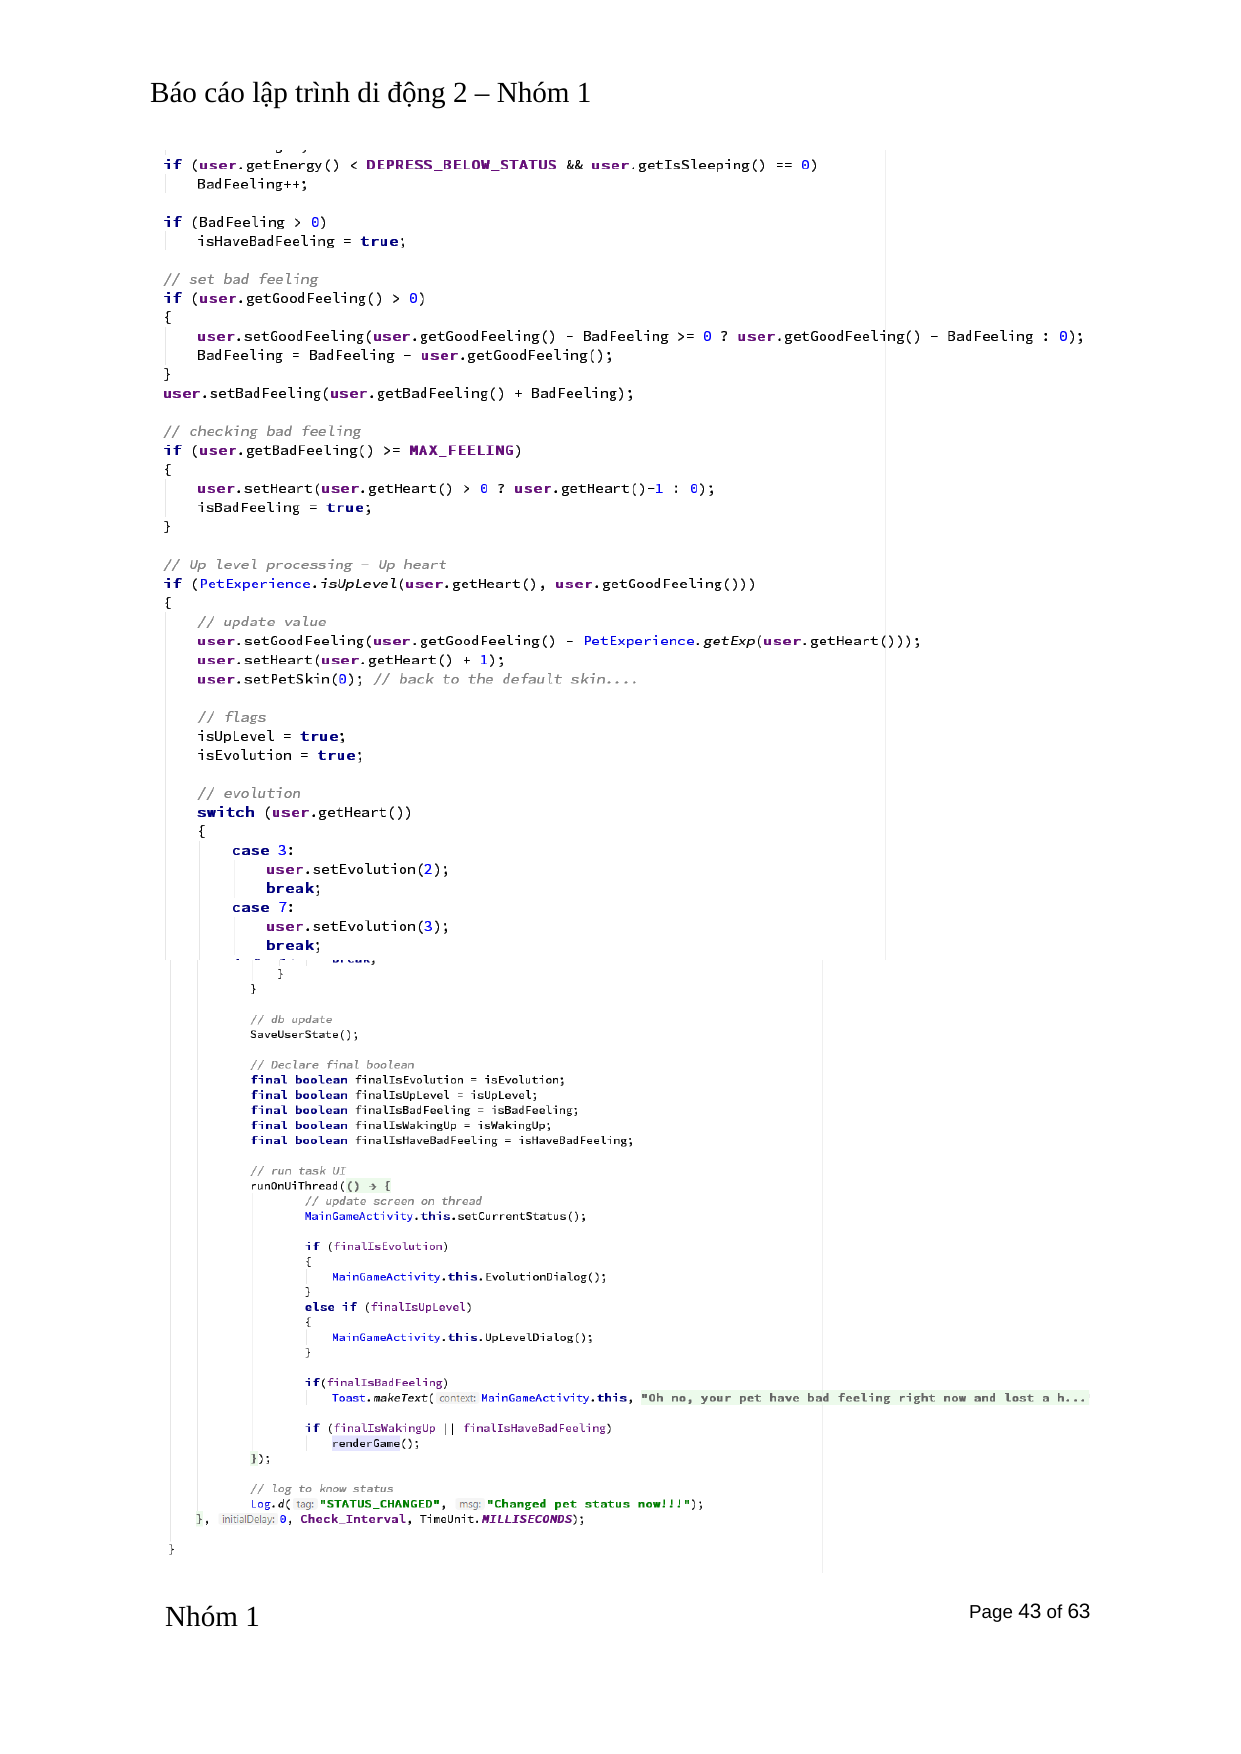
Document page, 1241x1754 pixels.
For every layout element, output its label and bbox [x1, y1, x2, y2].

picture [150, 150, 1096, 1573]
